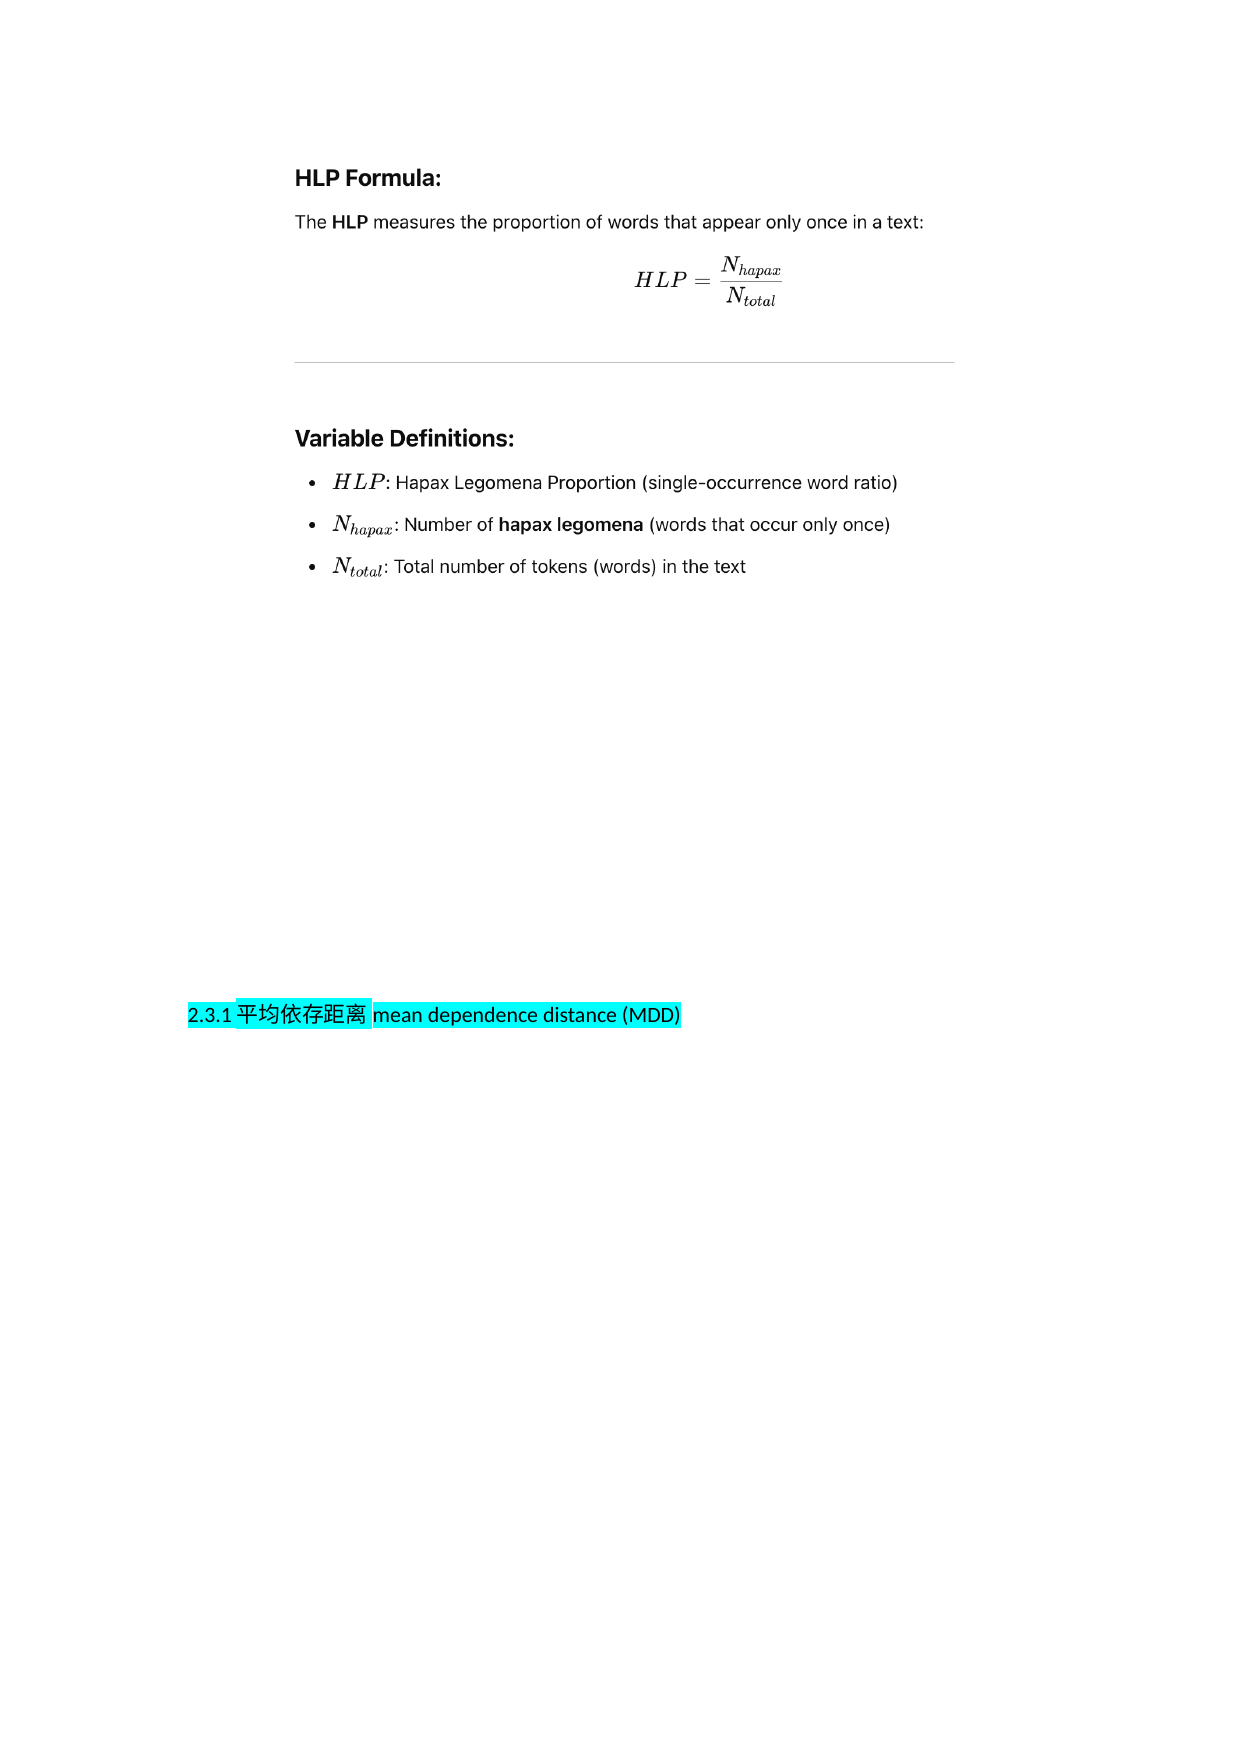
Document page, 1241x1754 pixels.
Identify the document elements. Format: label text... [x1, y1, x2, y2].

picture [286, 162, 955, 611]
text 2.3.1平均依存距离 mean dependence distance (MDD) [187, 997, 1053, 1029]
